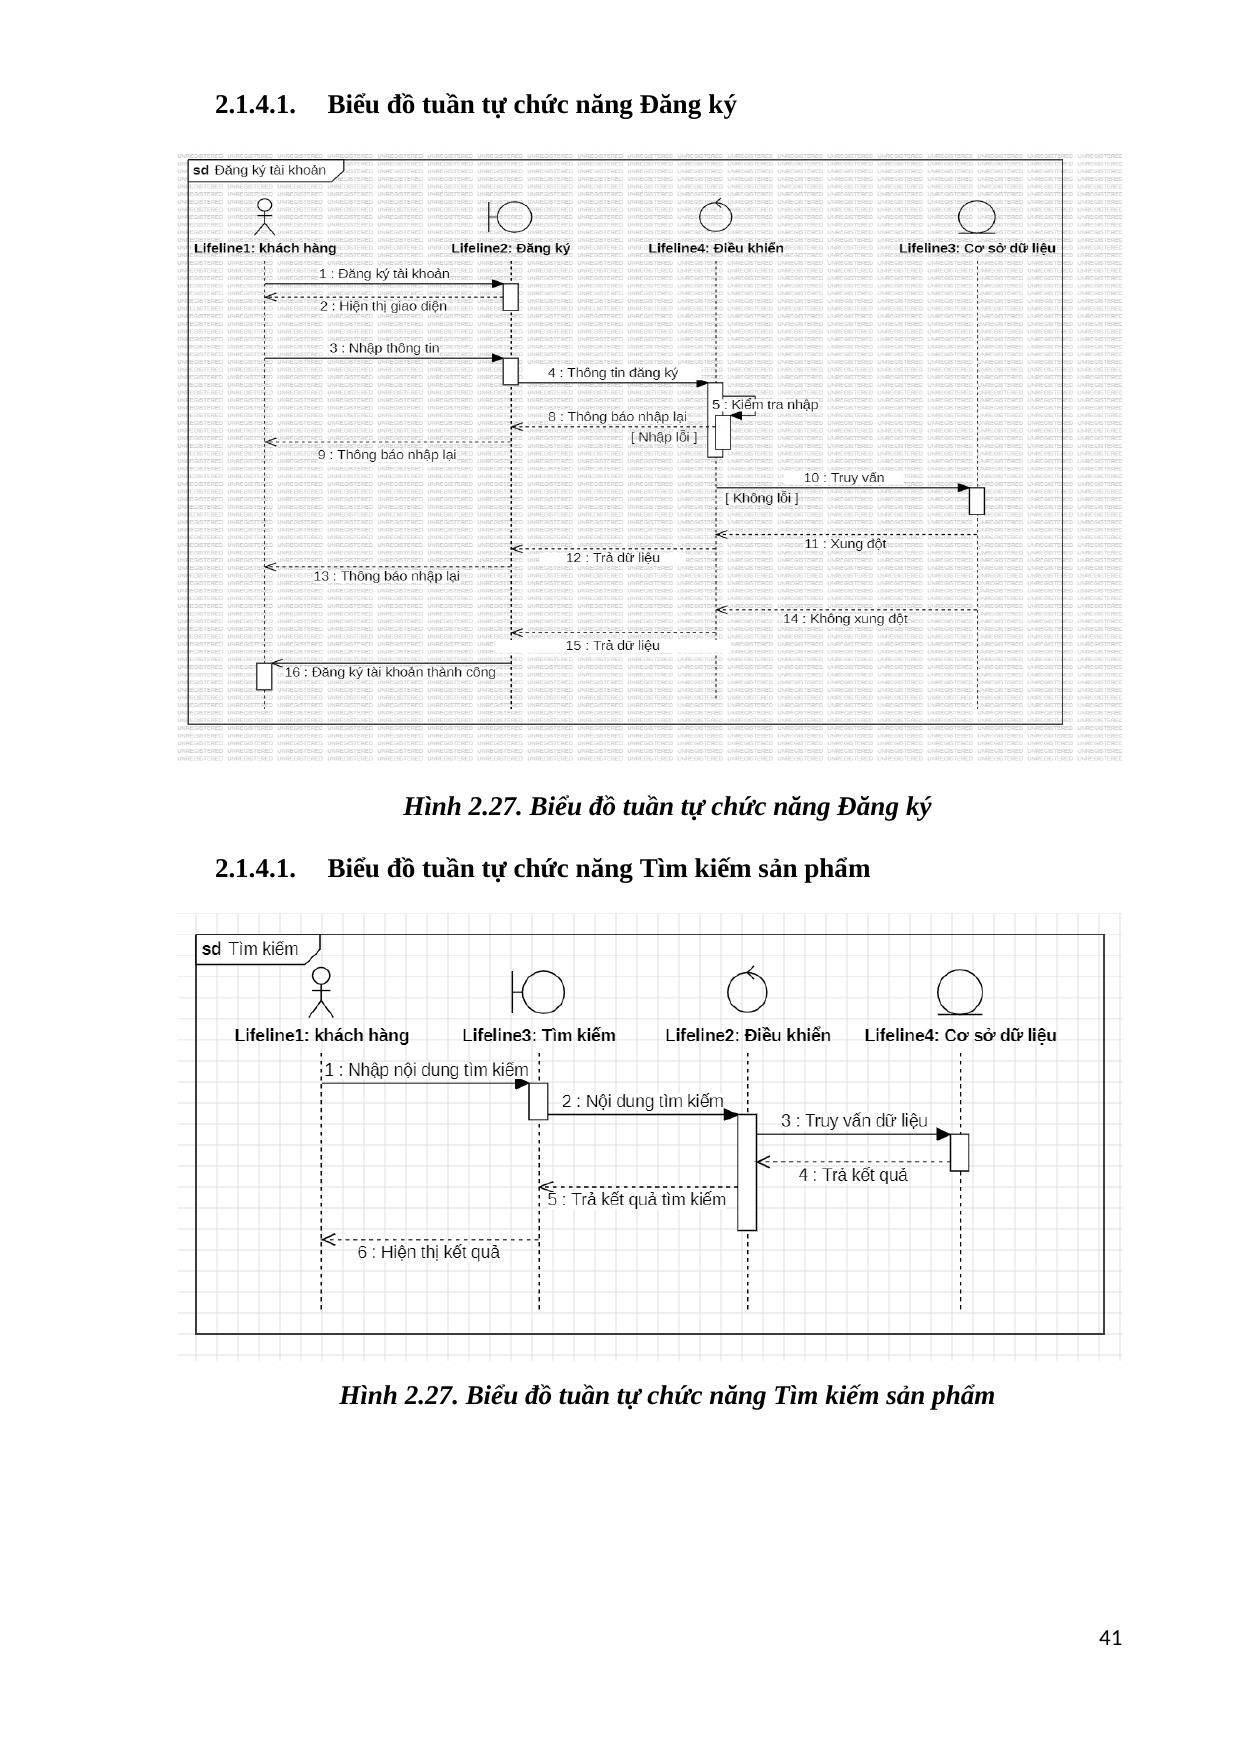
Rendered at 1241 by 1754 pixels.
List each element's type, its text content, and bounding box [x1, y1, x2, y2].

subtitle Biểu đồ tuần tự chức năng Đăng ký [215, 89, 1122, 120]
text Hình 2.27. Biểu đồ tuần tự chức năng Đăng ký [215, 790, 1122, 821]
picture [177, 150, 1123, 762]
picture [177, 913, 1123, 1361]
text Hình 2.27. Biểu đồ tuần tự chức năng Tìm kiếm sản phẩm [215, 1379, 1122, 1410]
subtitle Biểu đồ tuần tự chức năng Tìm kiếm sản phẩm [215, 852, 1122, 883]
